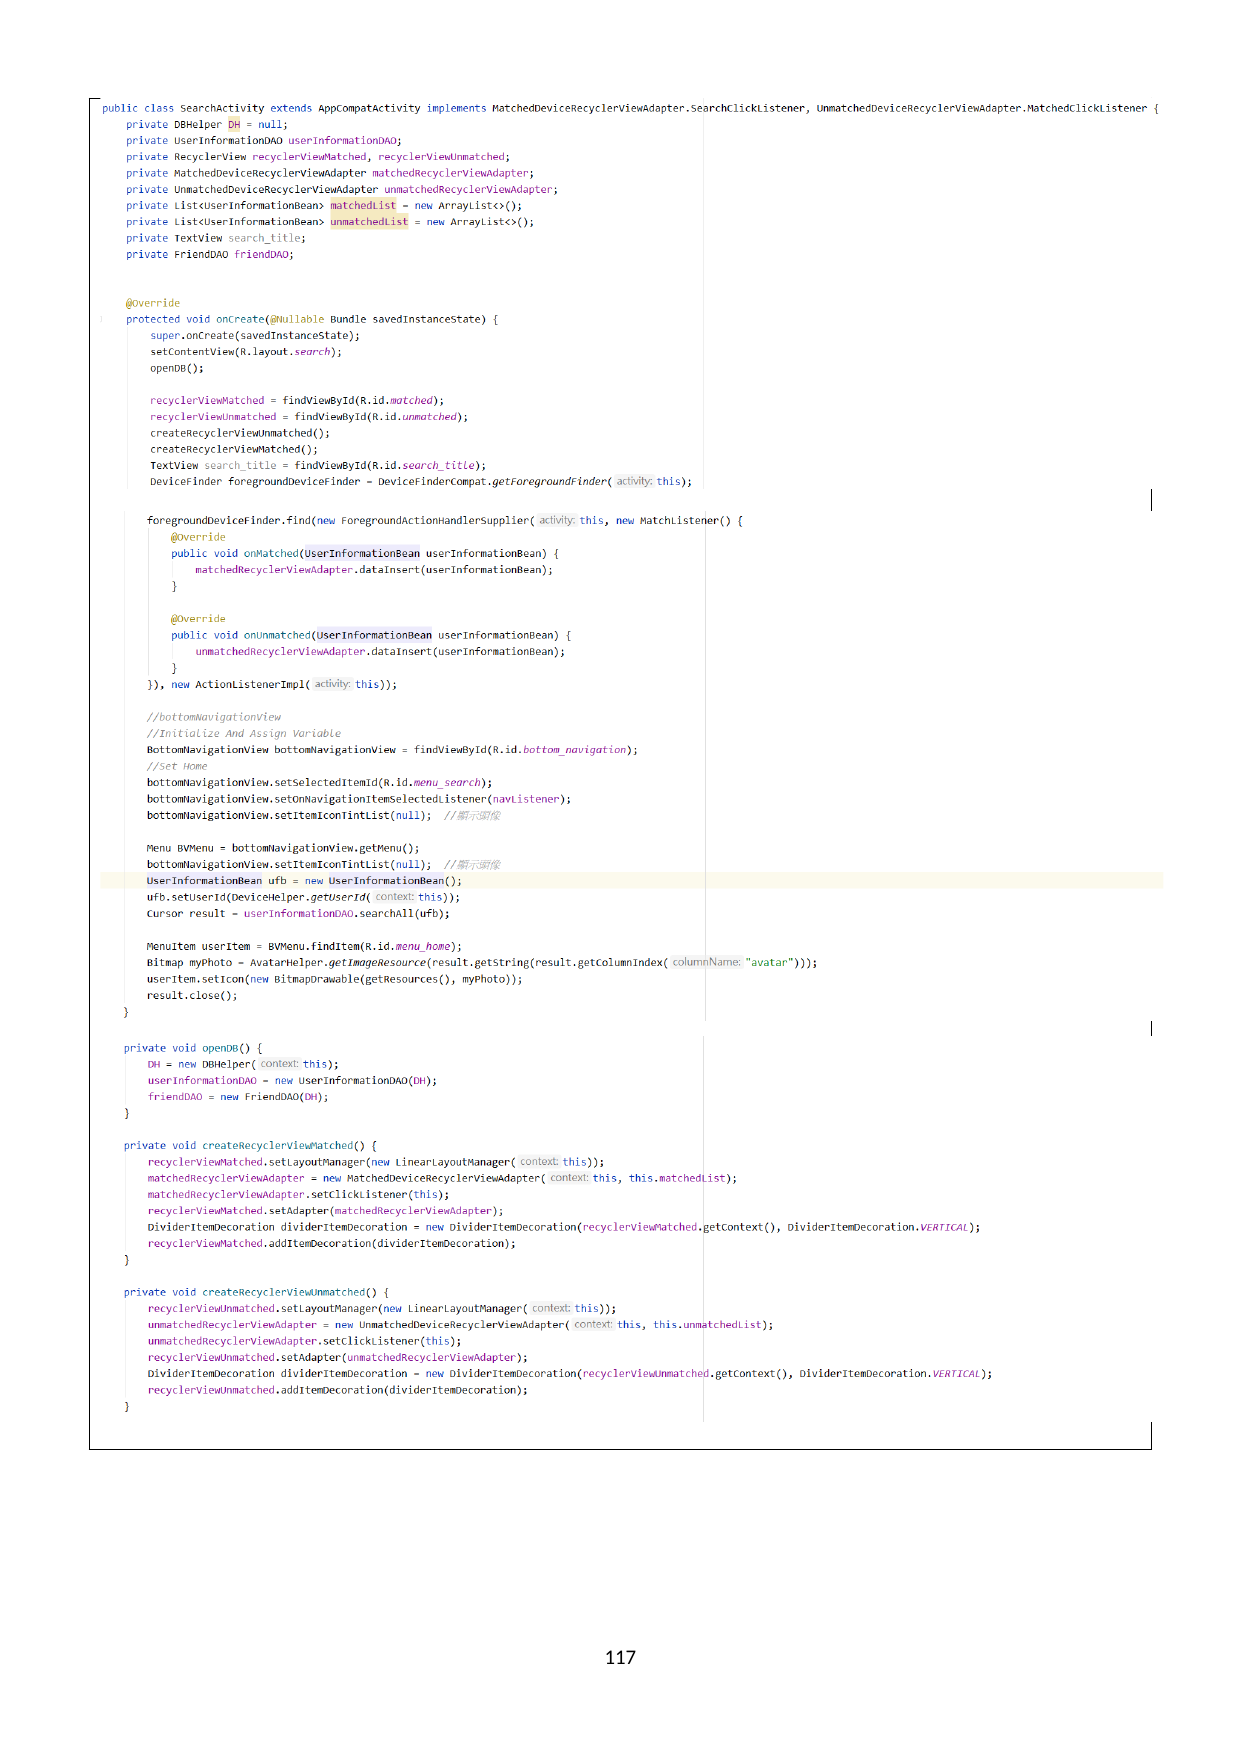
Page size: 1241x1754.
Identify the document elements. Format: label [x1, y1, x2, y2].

picture [100, 98, 1164, 489]
picture [100, 1036, 1164, 1422]
table_cell [90, 99, 1151, 1449]
picture [100, 511, 1164, 1021]
